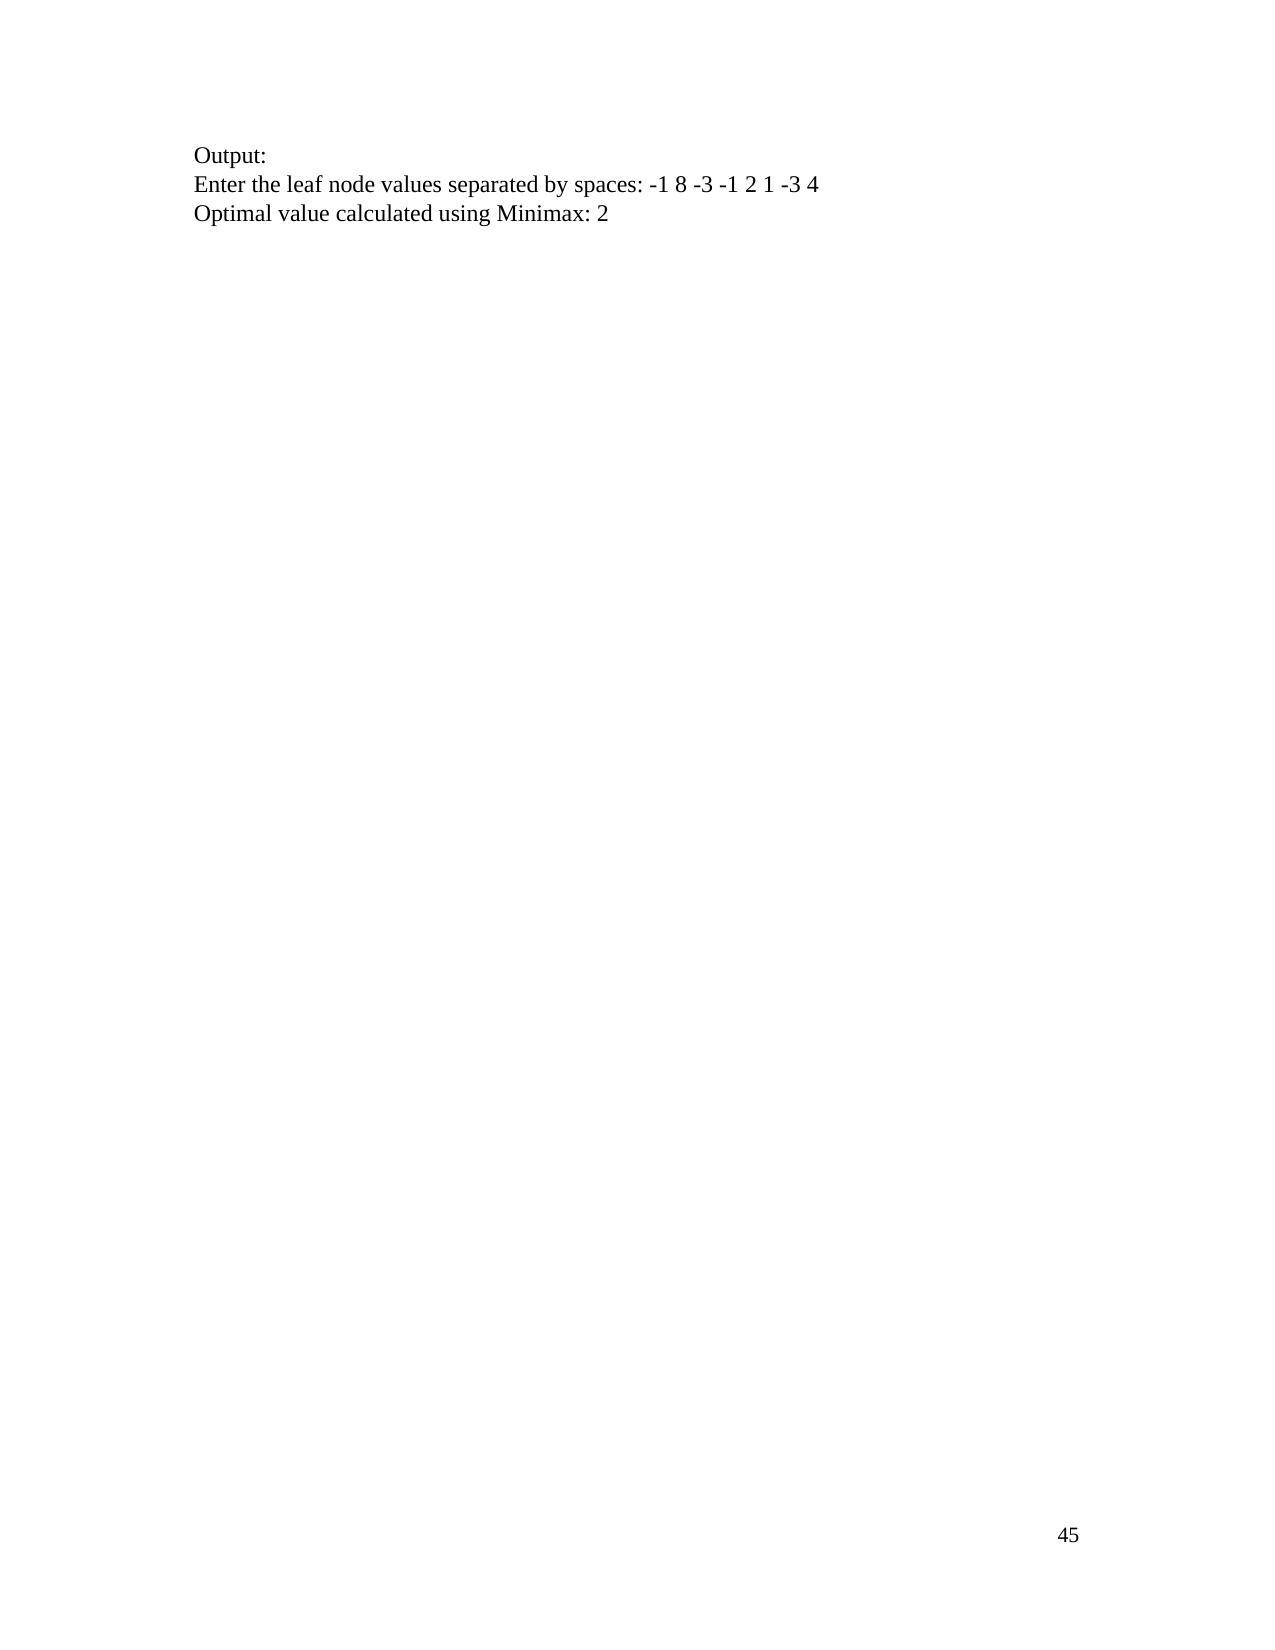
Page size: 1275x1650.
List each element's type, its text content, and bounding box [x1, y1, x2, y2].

text Output: [193, 141, 1076, 169]
text Enter the leaf node values separated by spaces: -1 8 -3 -1 2 1 -3 4 [193, 170, 1076, 197]
text Optimal value calculated using Minimax: 2 [193, 199, 1076, 226]
